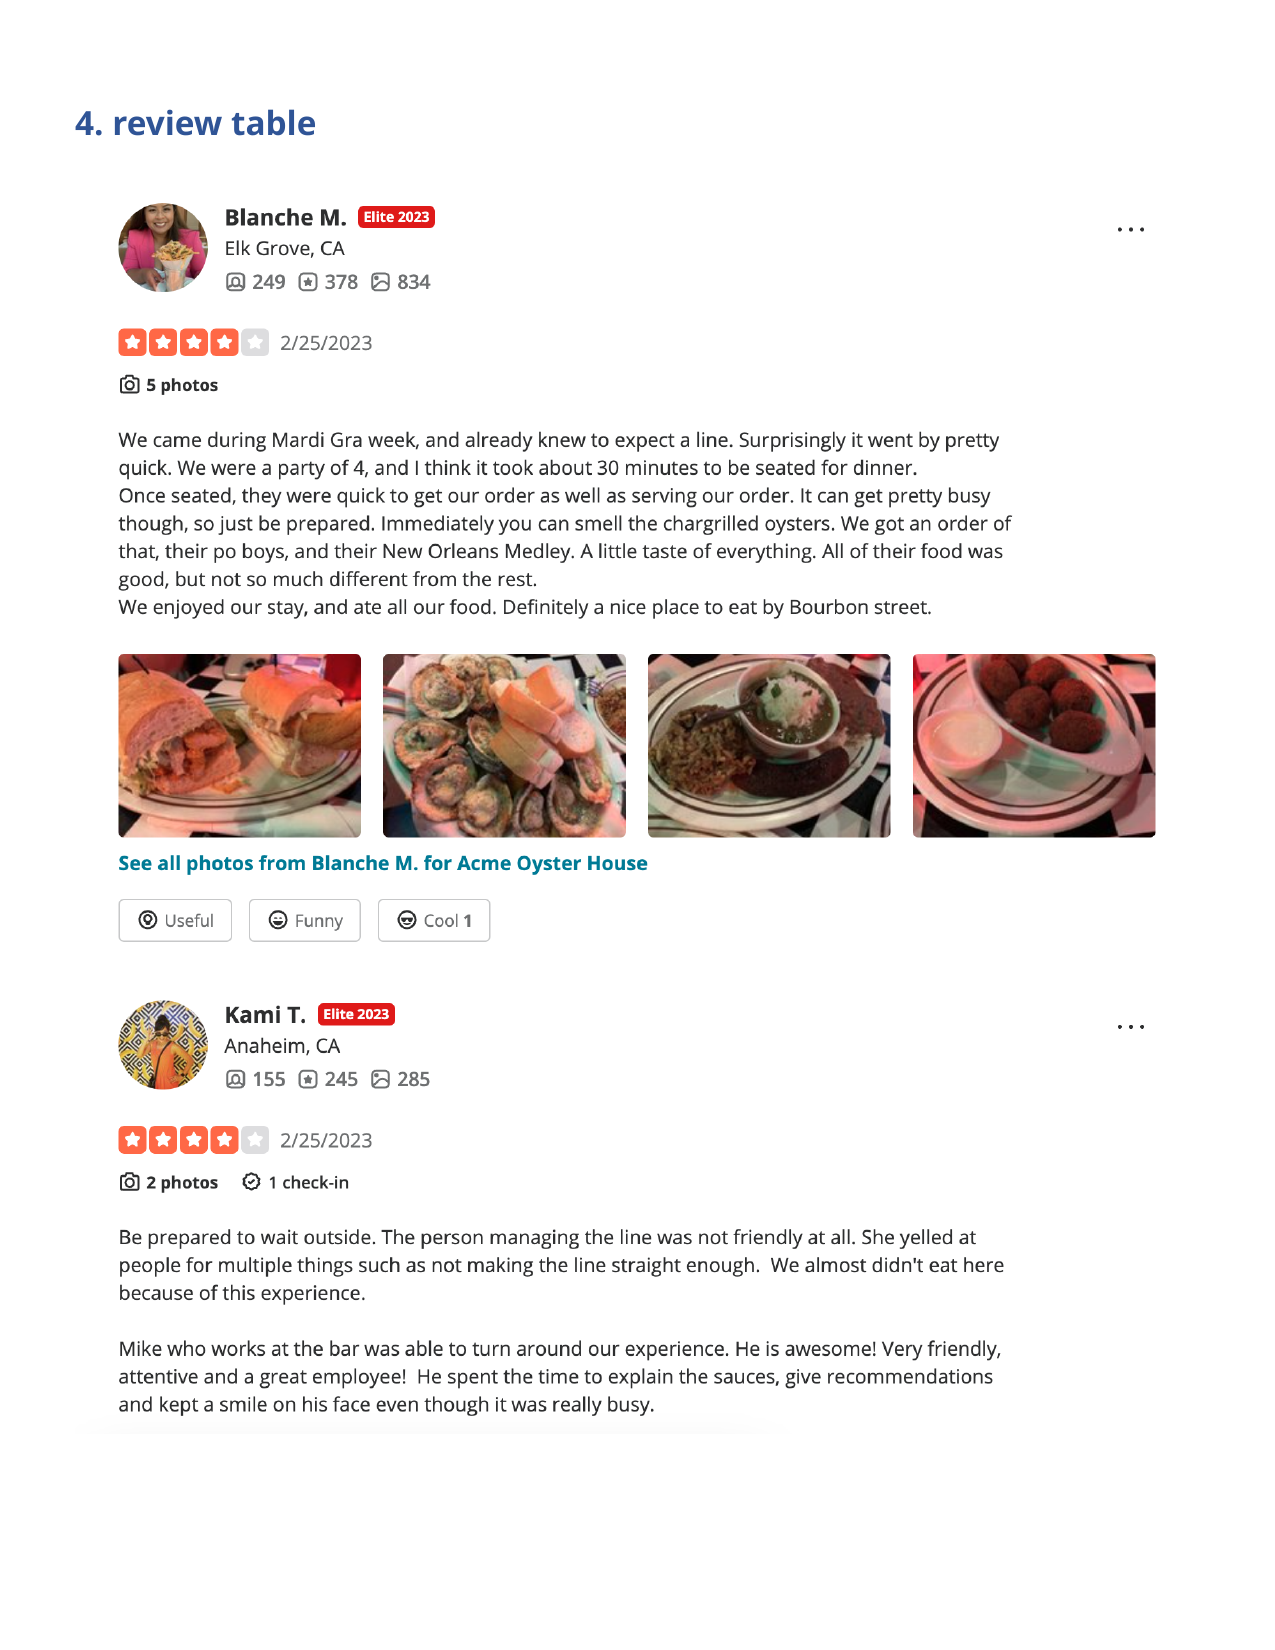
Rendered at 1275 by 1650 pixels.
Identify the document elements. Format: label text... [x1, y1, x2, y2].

subtitle 4. review table [75, 100, 1200, 145]
picture [75, 193, 1200, 1434]
